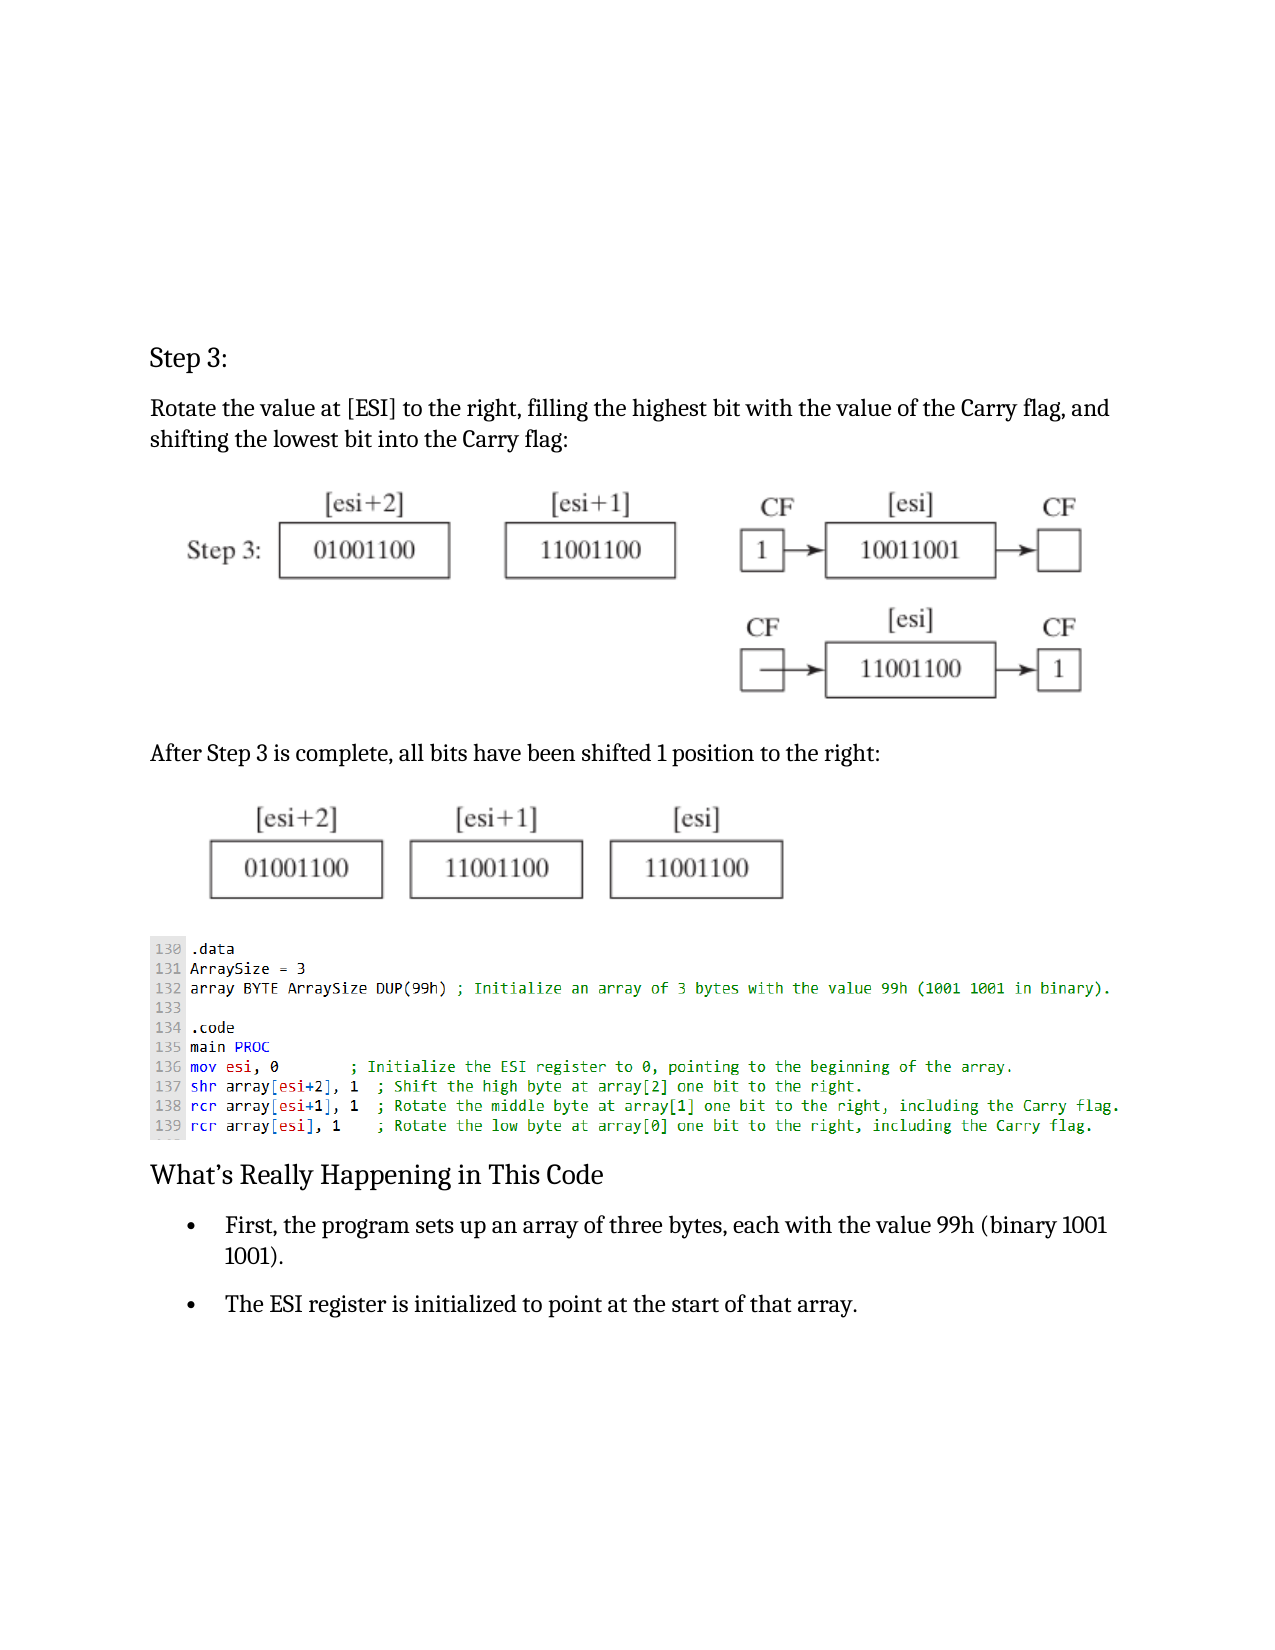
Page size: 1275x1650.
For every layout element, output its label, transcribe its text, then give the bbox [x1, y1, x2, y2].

picture [150, 786, 851, 918]
text Step 3: [150, 341, 1125, 374]
list The ESI register is initialized to point at the start of that array. [187, 1290, 1125, 1319]
text Rotate the value at [ESI] to the right, filling the highest bit with the value of the Carry flag, and shifting the lowest bit into the Carry flag: [150, 394, 1125, 453]
picture [150, 472, 1125, 720]
text After Step 3 is complete, all bits have been shifted 1 position to the right: [150, 739, 1125, 768]
picture [150, 936, 1125, 1140]
text What’s Really Happening in This Code [150, 1158, 1125, 1192]
list First, the program sets up an array of three bytes, each with the value 99h (binary 1001 1001). [187, 1211, 1125, 1271]
